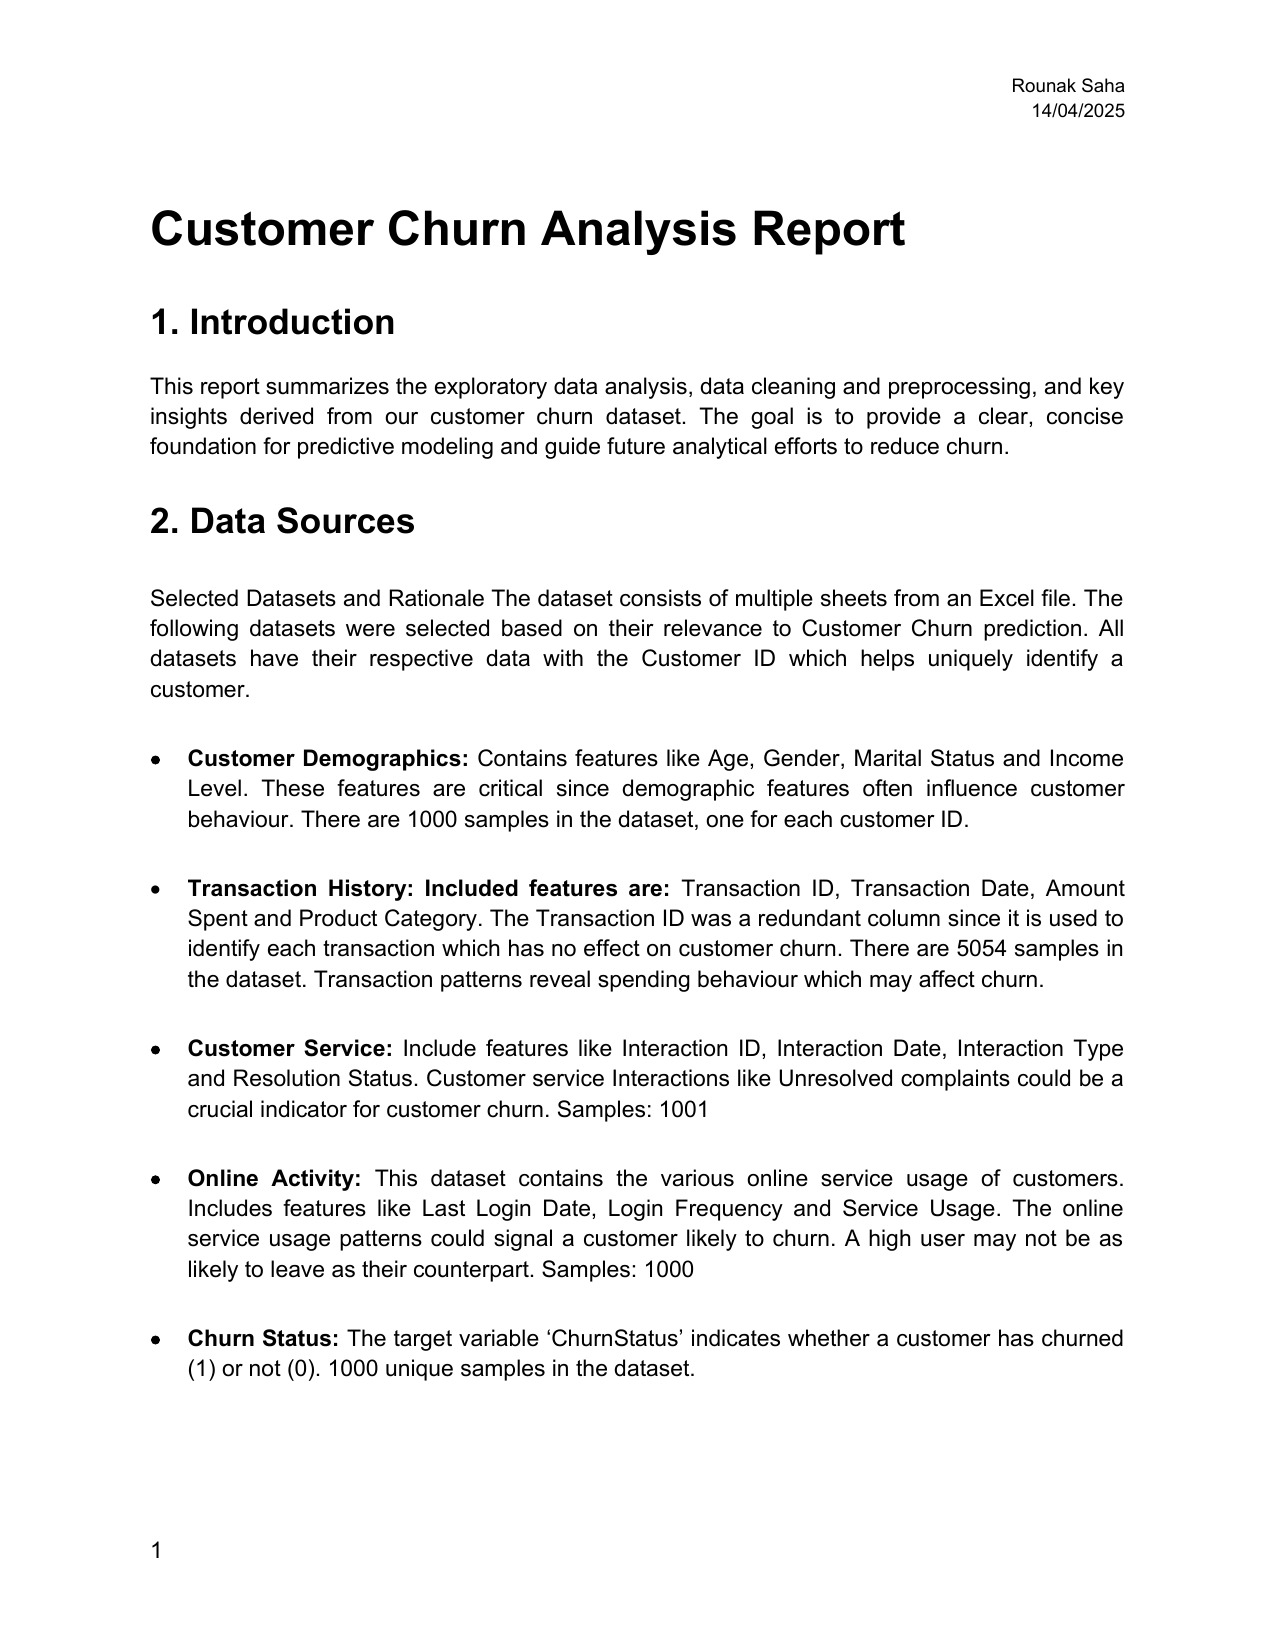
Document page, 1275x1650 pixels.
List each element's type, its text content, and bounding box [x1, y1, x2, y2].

subtitle Customer Service: Include features like Interaction ID, Interaction Date, Interaction Type and Resolution Status. Customer service Interactions like Unresolved complaints could be a crucial indicator for customer churn. Samples: 1001 [150, 1033, 1125, 1122]
subtitle Customer Demographics: Contains features like Age, Gender, Marital Status and Income Level. These features are critical since demographic features often influence customer behaviour. There are 1000 samples in the dataset, one for each customer ID. [150, 743, 1125, 832]
subtitle 2. Data Sources [150, 501, 1125, 541]
subtitle Online Activity: This dataset contains the various online service usage of customers. Includes features like Last Login Date, Login Frequency and Service Usage. The online service usage patterns could signal a customer likely to churn. A high user may not be as likely to leave as their counterpart. Samples: 1000 [150, 1163, 1125, 1282]
subtitle Transaction History: Included features are: Transaction ID, Transaction Date, Amount Spent and Product Category. The Transaction ID was a redundant column since it is used to identify each transaction which has no effect on customer churn. There are 5054 samples in the dataset. Transaction patterns reveal spending behaviour which may affect churn. [150, 873, 1125, 992]
subtitle Churn Status: The target variable ‘ChurnStatus’ indicates whether a customer has churned (1) or not (0). 1000 unique samples in the dataset. [150, 1323, 1125, 1382]
subtitle 1. Introduction [150, 301, 1125, 342]
subtitle Selected Datasets and Rationale The dataset consists of multiple sheets from an Excel file. The following datasets were selected based on their relevance to Customer Churn prediction. All datasets have their respective data with the Customer ID which helps uniquely identify a customer. [150, 585, 1125, 702]
text This report summarizes the exploratory data analysis, data cleaning and preprocessing, and key insights derived from our customer churn dataset. The goal is to provide a clear, concise foundation for predictive modeling and guide future analytical efforts to reduce churn. [150, 373, 1125, 459]
subtitle Customer Churn Analysis Report [150, 200, 1125, 255]
